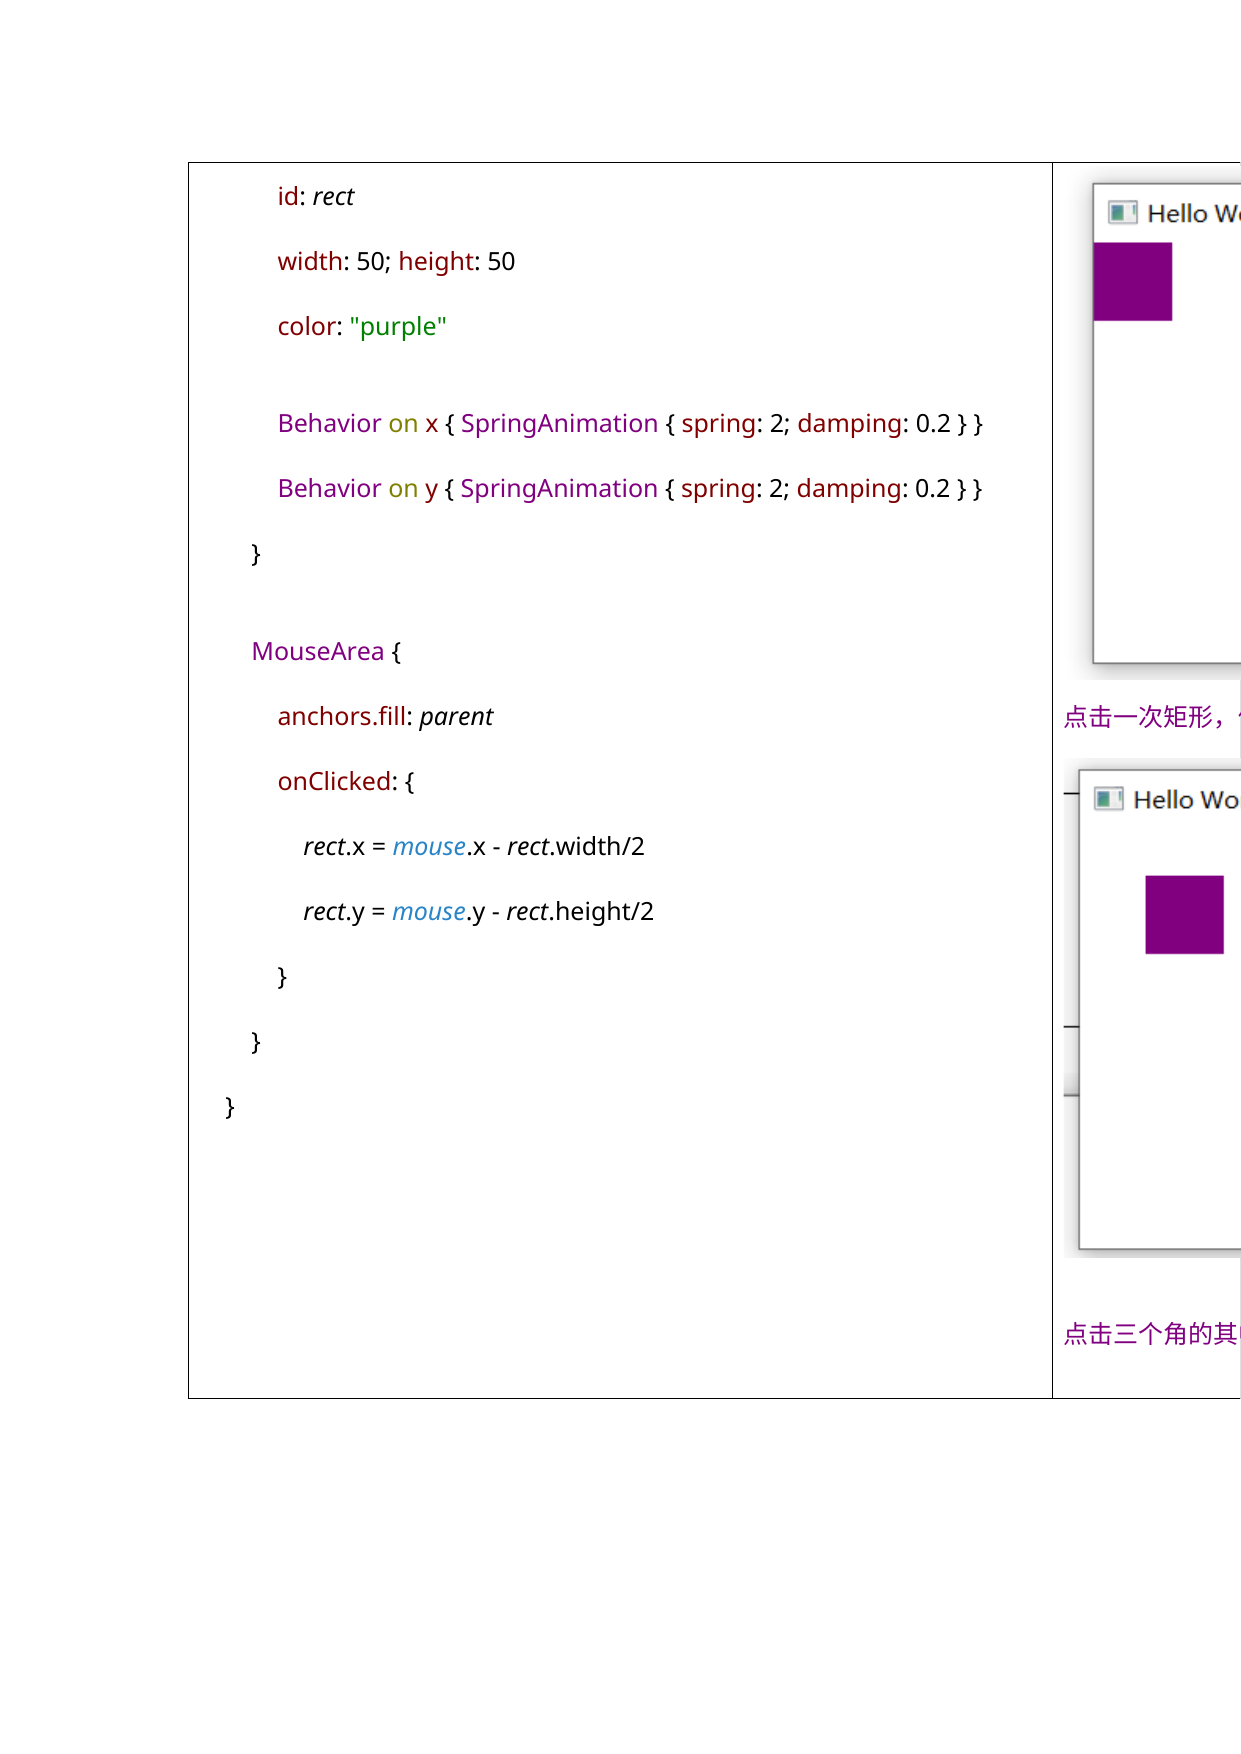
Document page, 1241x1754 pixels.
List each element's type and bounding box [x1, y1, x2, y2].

table_header [1053, 163, 1240, 1398]
picture [1063, 166, 1241, 680]
picture [1063, 758, 1241, 1258]
table_header [189, 163, 1052, 1398]
